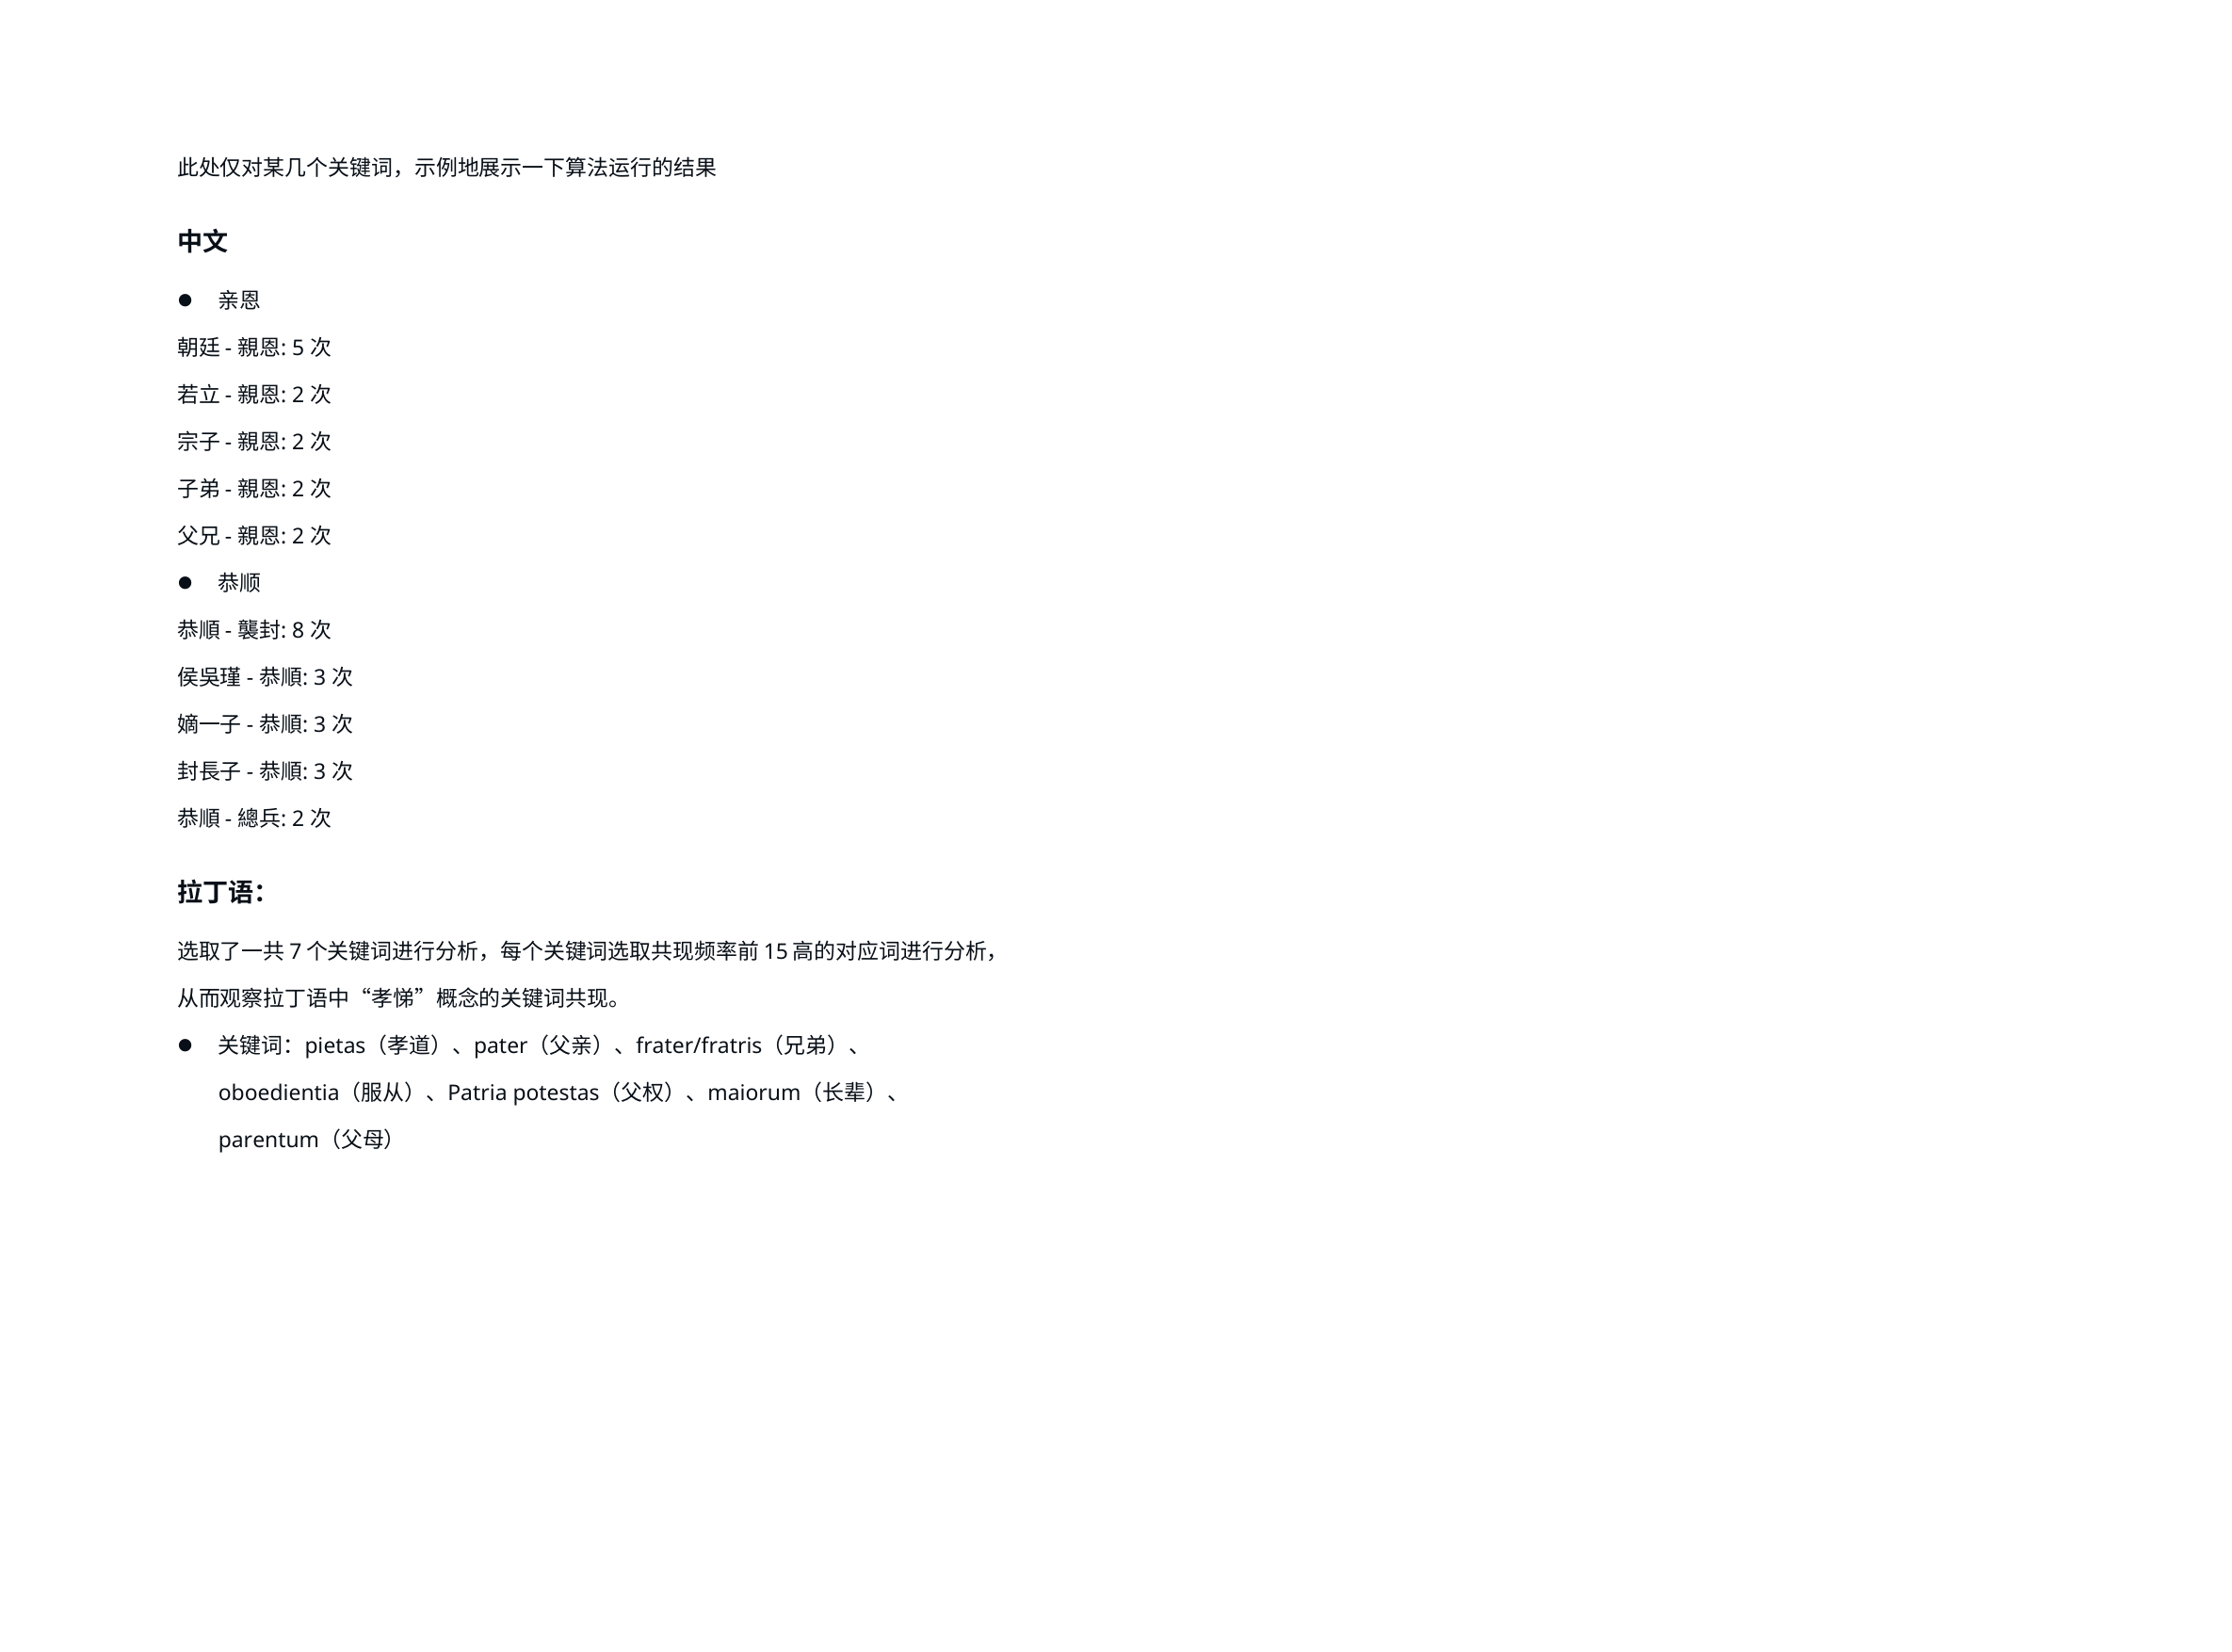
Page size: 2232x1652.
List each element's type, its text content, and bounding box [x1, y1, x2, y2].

text 子弟 - 親恩: 2 次 [177, 464, 991, 511]
list 关键词：pietas（孝道）、pater（父亲）、frater/fratris（兄弟）、oboedientia（服从）、Patria potestas（父权）、maiorum（长辈）、parentum（父母） [177, 1020, 991, 1161]
list 亲恩 [177, 276, 991, 323]
text 恭順 - 總兵: 2 次 [177, 794, 991, 841]
text 恭順 - 襲封: 8 次 [177, 606, 991, 653]
subtitle 中文 [177, 217, 991, 264]
text 此处仅对某几个关键词，示例地展示一下算法运行的结果 [177, 143, 991, 190]
text 父兄 - 親恩: 2 次 [177, 511, 991, 559]
text 若立 - 親恩: 2 次 [177, 370, 991, 417]
text 宗子 - 親恩: 2 次 [177, 417, 991, 464]
text 选取了一共7个关键词进行分析，每个关键词选取共现频率前15高的对应词进行分析，从而观察拉丁语中“孝悌”概念的关键词共现。 [177, 926, 991, 1020]
subtitle 拉丁语： [177, 867, 991, 915]
text 侯吳瑾 - 恭順: 3 次 [177, 653, 991, 700]
text 朝廷 - 親恩: 5 次 [177, 323, 991, 370]
list 恭顺 [177, 559, 991, 606]
text 封長子 - 恭順: 3 次 [177, 747, 991, 794]
text 嫡一子 - 恭順: 3 次 [177, 700, 991, 747]
